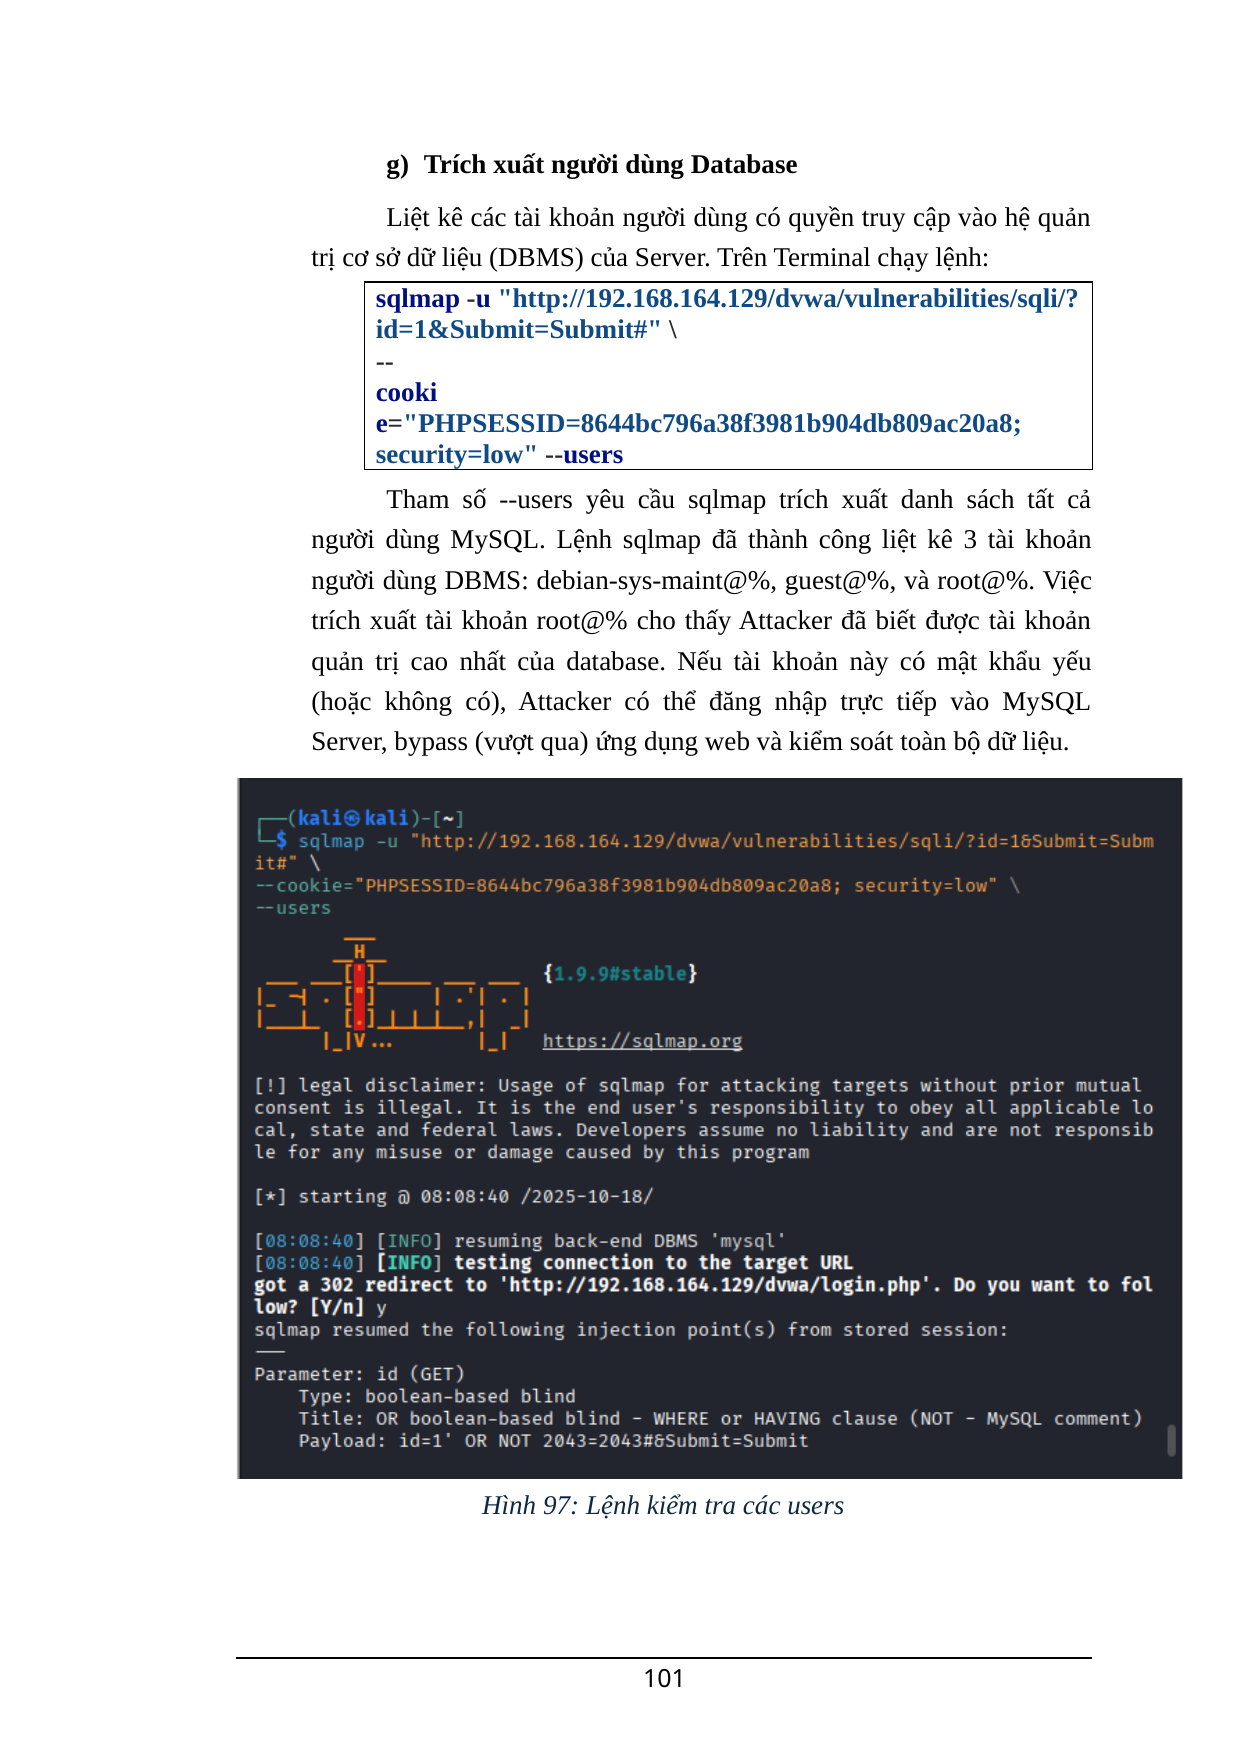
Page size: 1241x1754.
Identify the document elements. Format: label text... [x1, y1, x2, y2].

text Tham số --users yêu cầu sqlmap trích xuất danh sách tất cả người dùng MySQL. Lệnh sqlmap đã thành công liệt kê 3 tài khoản người dùng DBMS: debian-sys-maint@%, guest@%, và root@%. Việc trích xuất tài khoản root@% cho thấy Attacker đã biết được tài khoản quản trị cao nhất của database. Nếu tài khoản này có mật khẩu yếu (hoặc không có), Attacker có thể đăng nhập trực tiếp vào MySQL Server, bypass (vượt qua) ứng dụng web và kiểm soát toàn bộ dữ liệu. [311, 483, 1092, 757]
text Liệt kê các tài khoản người dùng có quyền truy cập vào hệ quản trị cơ sở dữ liệu (DBMS) của Server. Trên Terminal chạy lệnh: [311, 201, 1092, 272]
list Trích xuất người dùng Database [386, 148, 1092, 179]
picture [236, 778, 1183, 1479]
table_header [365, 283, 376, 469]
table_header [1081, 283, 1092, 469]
